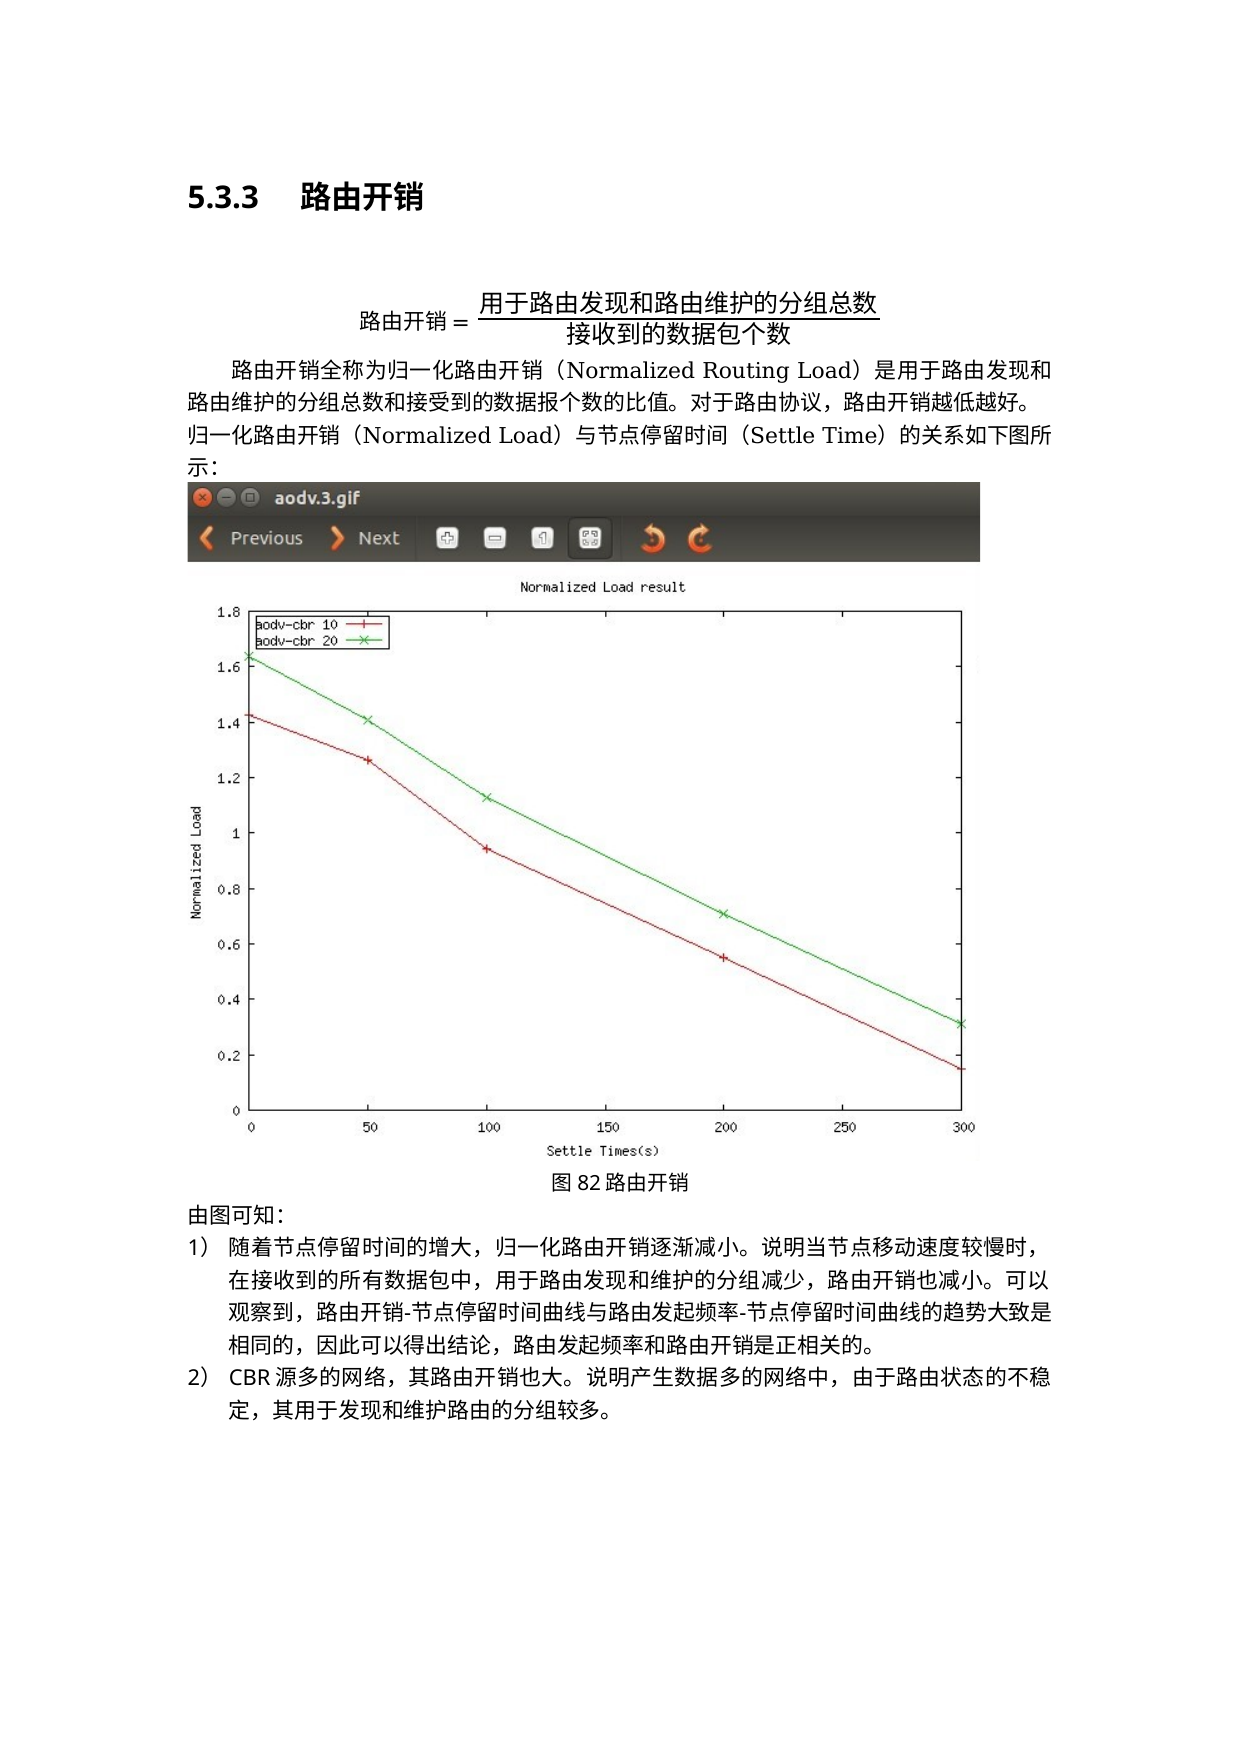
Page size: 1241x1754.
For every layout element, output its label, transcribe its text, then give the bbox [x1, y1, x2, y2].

picture [187, 482, 980, 1161]
text 归一化路由开销（Normalized Load）与节点停留时间（Settle Time）的关系如下图所示： [187, 417, 1053, 482]
text 路由开销全称为归一化路由开销（Normalized Routing Load）是用于路由发现和路由维护的分组总数和接受到的数据报个数的比值。对于路由协议，路由开销越低越好。 [187, 352, 1053, 417]
text 由图可知： [187, 1197, 1053, 1230]
subtitle 路由开销 [187, 162, 1053, 227]
text 路由开销 = [187, 287, 1053, 352]
text 图 82 路由开销 [187, 1165, 1053, 1197]
list CBR源多的网络，其路由开销也大。说明产生数据多的网络中，由于路由状态的不稳定，其用于发现和维护路由的分组较多。 [187, 1360, 1053, 1425]
list 随着节点停留时间的增大，归一化路由开销逐渐减小。说明当节点移动速度较慢时，在接收到的所有数据包中，用于路由发现和维护的分组减少，路由开销也减小。可以观察到，路由开销-节点停留时间曲线与路由发起频率-节点停留时间曲线的趋势大致是相同的，因此可以得出结论，路由发起频率和路由开销是正相关的。 [187, 1230, 1053, 1360]
